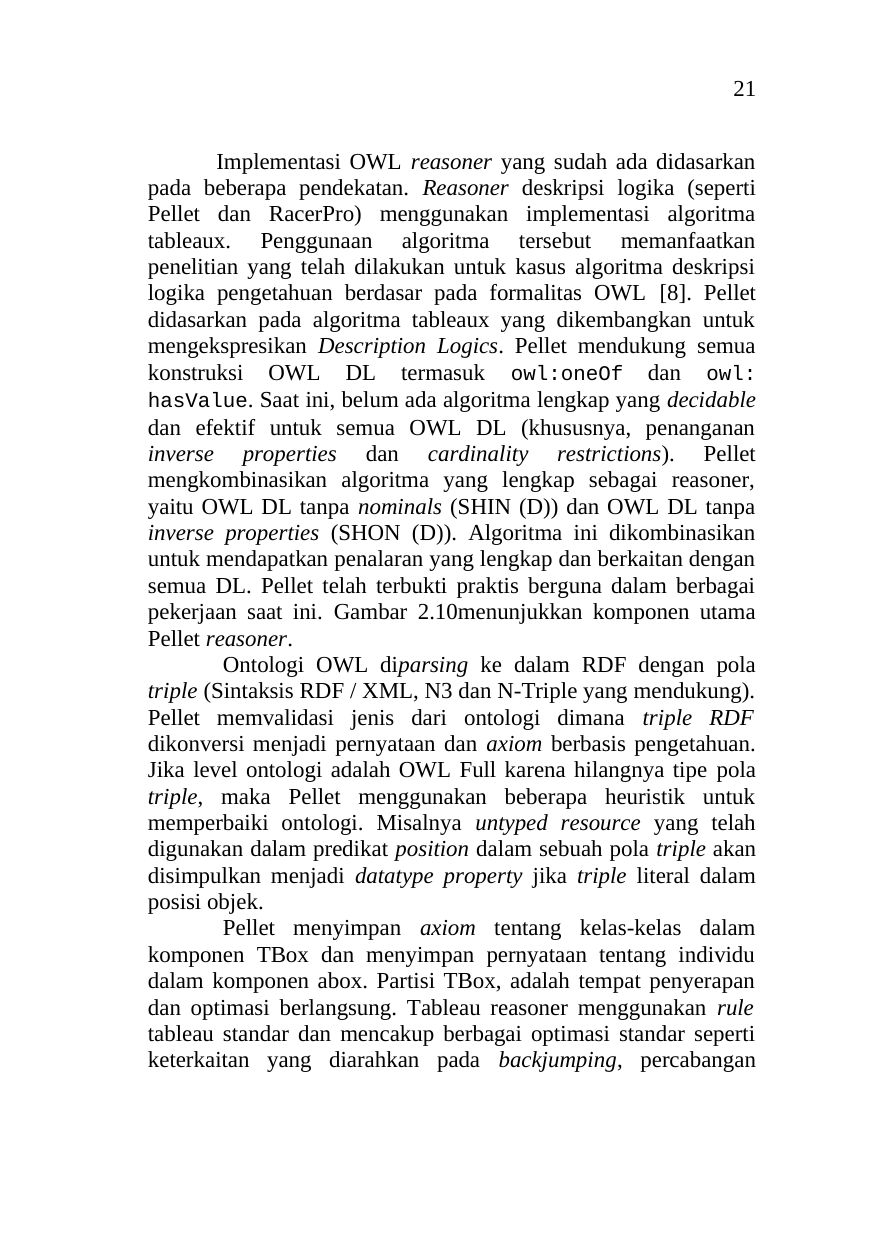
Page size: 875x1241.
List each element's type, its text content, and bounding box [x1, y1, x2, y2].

list Implementasi OWL reasoner yang sudah ada didasarkan pada beberapa pendekatan. Reasoner deskripsi logika (seperti Pellet dan RacerPro) menggunakan implementasi algoritma tableaux. Penggunaan algoritma tersebut memanfaatkan penelitian yang telah dilakukan untuk kasus algoritma deskripsi logika pengetahuan berdasar pada formalitas OWL . Pellet didasarkan pada algoritma tableaux yang dikembangkan untuk mengekspresikan Description Logics. Pellet mendukung semua konstruksi OWL DL termasuk owl:oneOf dan owl: hasValue. Saat ini, belum ada algoritma lengkap yang decidable dan efektif untuk semua OWL DL (khususnya, penanganan inverse properties dan cardinality restrictions). Pellet mengkombinasikan algoritma yang lengkap sebagai reasoner, yaitu OWL DL tanpa nominals (SHIN (D)) dan OWL DL tanpa inverse properties (SHON (D)). Algoritma ini dikombinasikan untuk mendapatkan penalaran yang lengkap dan berkaitan dengan semua DL. Pellet telah terbukti praktis berguna dalam berbagai pekerjaan saat ini. Gambar 2.10menunjukkan komponen utama Pellet reasoner. [148, 148, 756, 651]
list Ontologi OWL diparsing ke dalam RDF dengan pola triple (Sintaksis RDF / XML, N3 dan N-Triple yang mendukung). Pellet memvalidasi jenis dari ontologi dimana triple RDF dikonversi menjadi pernyataan dan axiom berbasis pengetahuan. Jika level ontologi adalah OWL Full karena hilangnya tipe pola triple, maka Pellet menggunakan beberapa heuristik untuk memperbaiki ontologi. Misalnya untyped resource yang telah digunakan dalam predikat position dalam sebuah pola triple akan disimpulkan menjadi datatype property jika triple literal dalam posisi objek. [148, 651, 756, 914]
